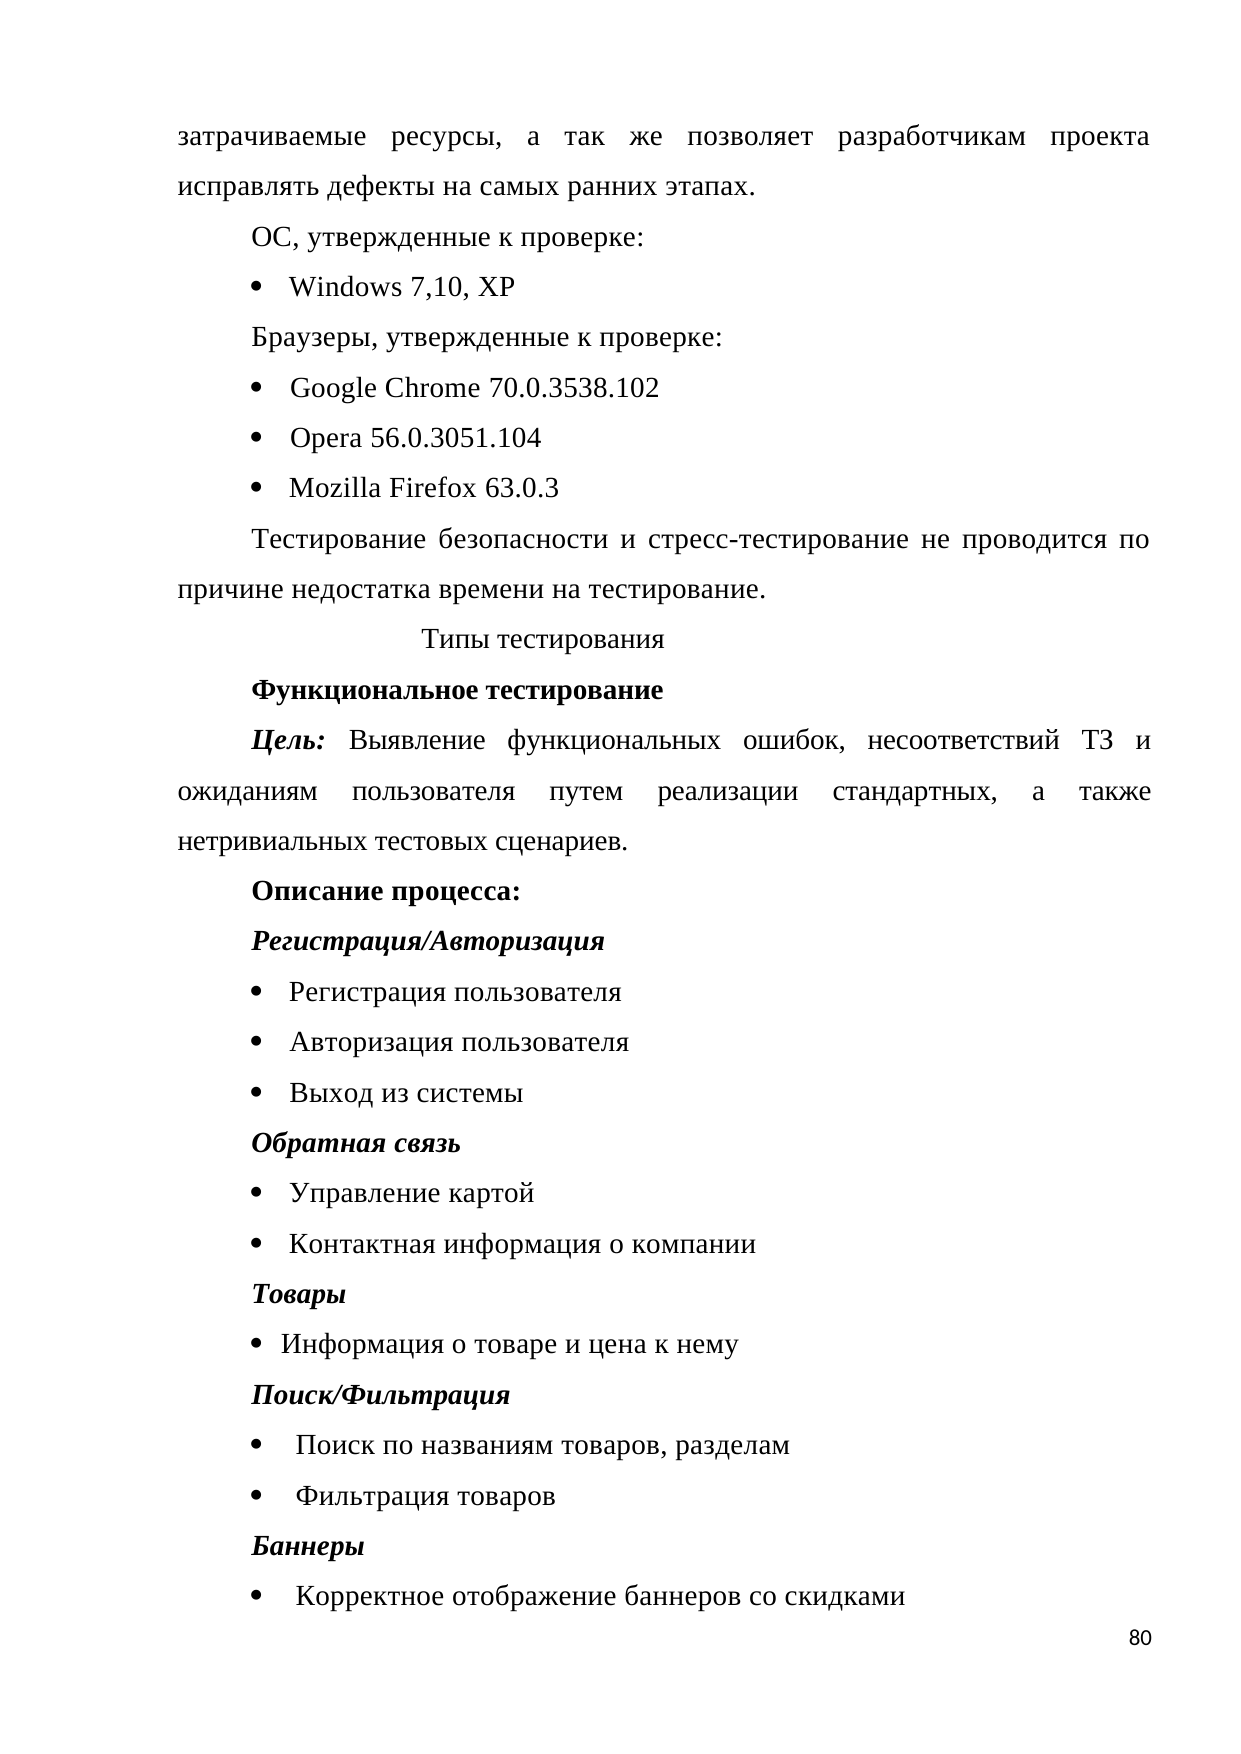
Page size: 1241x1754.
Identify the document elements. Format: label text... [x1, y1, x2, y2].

text ОС, утвержденные к проверке: [177, 219, 1152, 252]
list Выход из системы [177, 1075, 1152, 1108]
list Opera 56.0.3051.104 [177, 420, 1152, 454]
list Управление картой [177, 1175, 1152, 1209]
text Функциональное тестирование [177, 672, 1152, 706]
list Информация о товаре и цена к нему [177, 1327, 1152, 1360]
list Контактная информация о компании [177, 1226, 1152, 1259]
list Поиск по названиям товаров, разделам [177, 1427, 1152, 1461]
text Браузеры, утвержденные к проверке: [177, 319, 1152, 353]
text Регистрация/Авторизация [177, 923, 1152, 957]
list Авторизация пользователя [177, 1024, 1152, 1058]
text Обратная связь [177, 1125, 1152, 1159]
text Баннеры [177, 1528, 1152, 1562]
text Описание процесса: [177, 873, 1152, 907]
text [177, 118, 1152, 202]
list Google Chrome 70.0.3538.102 [177, 370, 1152, 403]
text Поиск/Фильтрация [177, 1377, 1152, 1411]
text Тестирование безопасности и стресс-тестирование не проводится по причине недостатка времени на тестирование. [177, 521, 1152, 605]
text Цель: Выявление функциональных ошибок, несоответствий ТЗ и ожиданиям пользователя путем реализации стандартных, а также нетривиальных тестовых сценариев. [177, 722, 1152, 856]
list Mozilla Firefox 63.0.3 [177, 471, 1152, 504]
text Типы тестирования [177, 622, 1152, 655]
list Фильтрация товаров [177, 1478, 1152, 1511]
list Корректное отображение баннеров со скидками [177, 1578, 1152, 1612]
list Регистрация пользователя [177, 974, 1152, 1007]
text Товары [177, 1276, 1152, 1310]
list Windows 7,10, XP [177, 269, 1152, 303]
